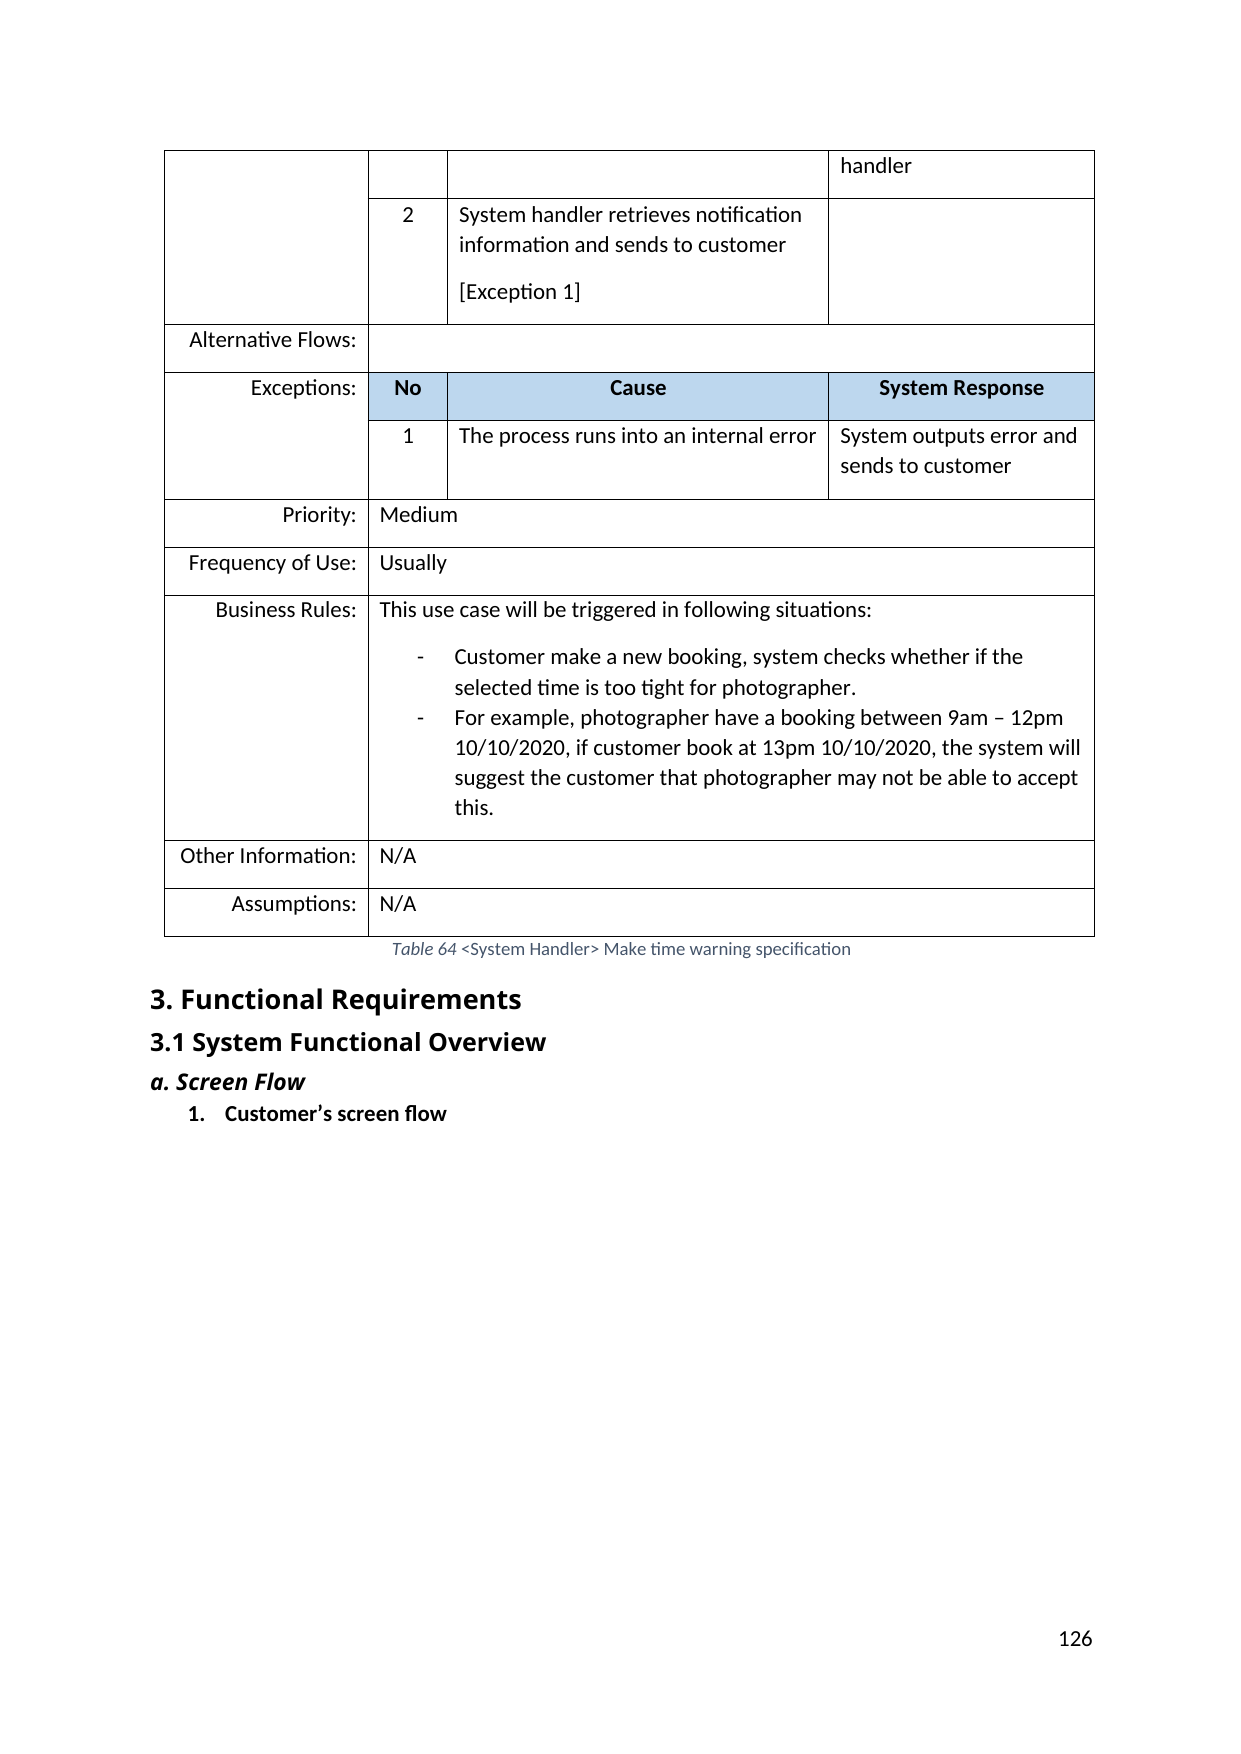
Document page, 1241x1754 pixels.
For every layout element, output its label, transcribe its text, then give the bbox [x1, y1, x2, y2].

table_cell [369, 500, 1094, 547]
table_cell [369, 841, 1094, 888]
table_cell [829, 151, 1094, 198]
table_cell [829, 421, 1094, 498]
subtitle 3. Functional Requirements [150, 981, 1093, 1018]
list Customer’s screen flow [187, 1099, 1093, 1127]
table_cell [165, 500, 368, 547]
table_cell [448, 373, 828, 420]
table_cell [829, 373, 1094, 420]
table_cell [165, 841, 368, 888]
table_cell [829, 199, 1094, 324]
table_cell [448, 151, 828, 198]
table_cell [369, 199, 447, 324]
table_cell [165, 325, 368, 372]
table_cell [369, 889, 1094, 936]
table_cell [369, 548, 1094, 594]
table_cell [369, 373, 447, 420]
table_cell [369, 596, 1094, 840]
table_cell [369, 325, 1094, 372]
subtitle 3.1 System Functional Overview [150, 1025, 1093, 1059]
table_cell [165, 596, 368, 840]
subtitle a. Screen Flow [150, 1066, 1093, 1097]
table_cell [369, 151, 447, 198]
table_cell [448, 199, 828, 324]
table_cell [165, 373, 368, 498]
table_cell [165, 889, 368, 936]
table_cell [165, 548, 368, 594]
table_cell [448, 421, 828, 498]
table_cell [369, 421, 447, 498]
